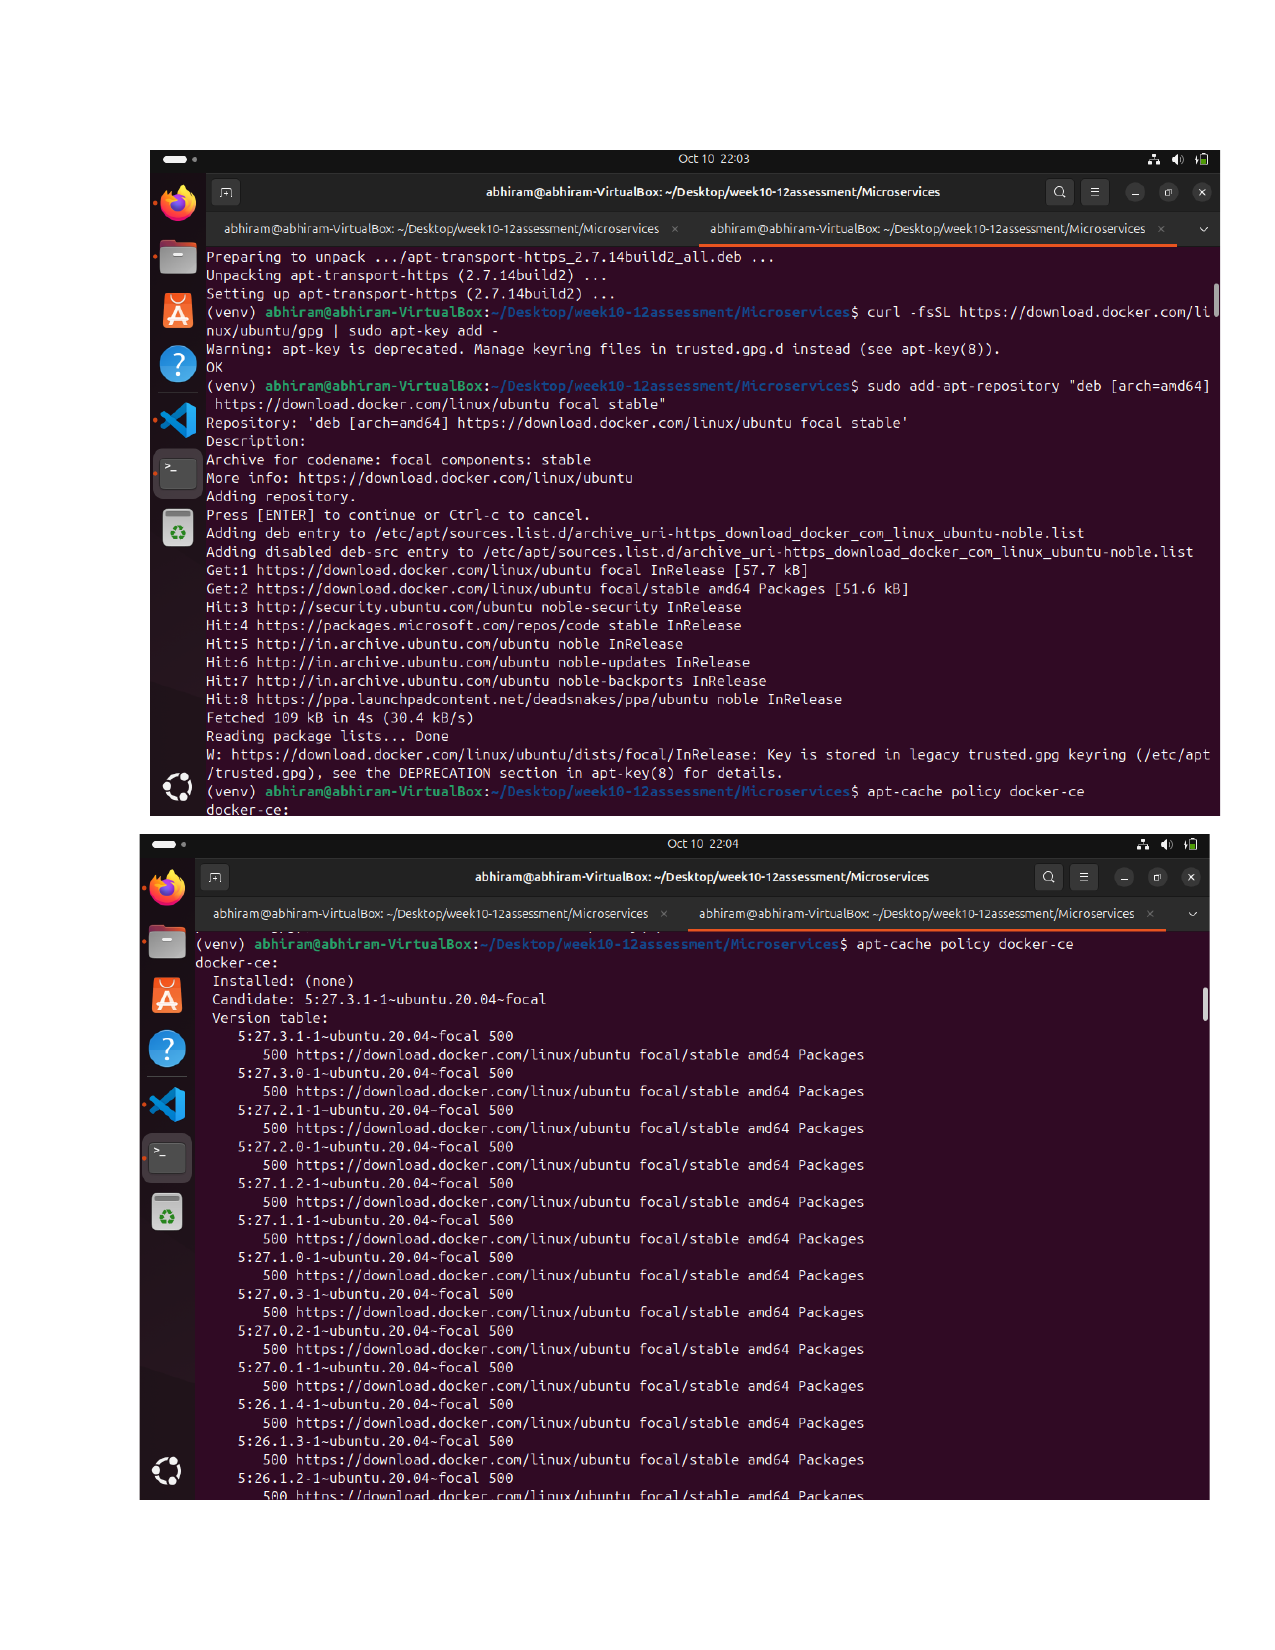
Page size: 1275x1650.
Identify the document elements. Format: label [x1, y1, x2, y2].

picture [139, 834, 1210, 1500]
picture [150, 150, 1221, 816]
